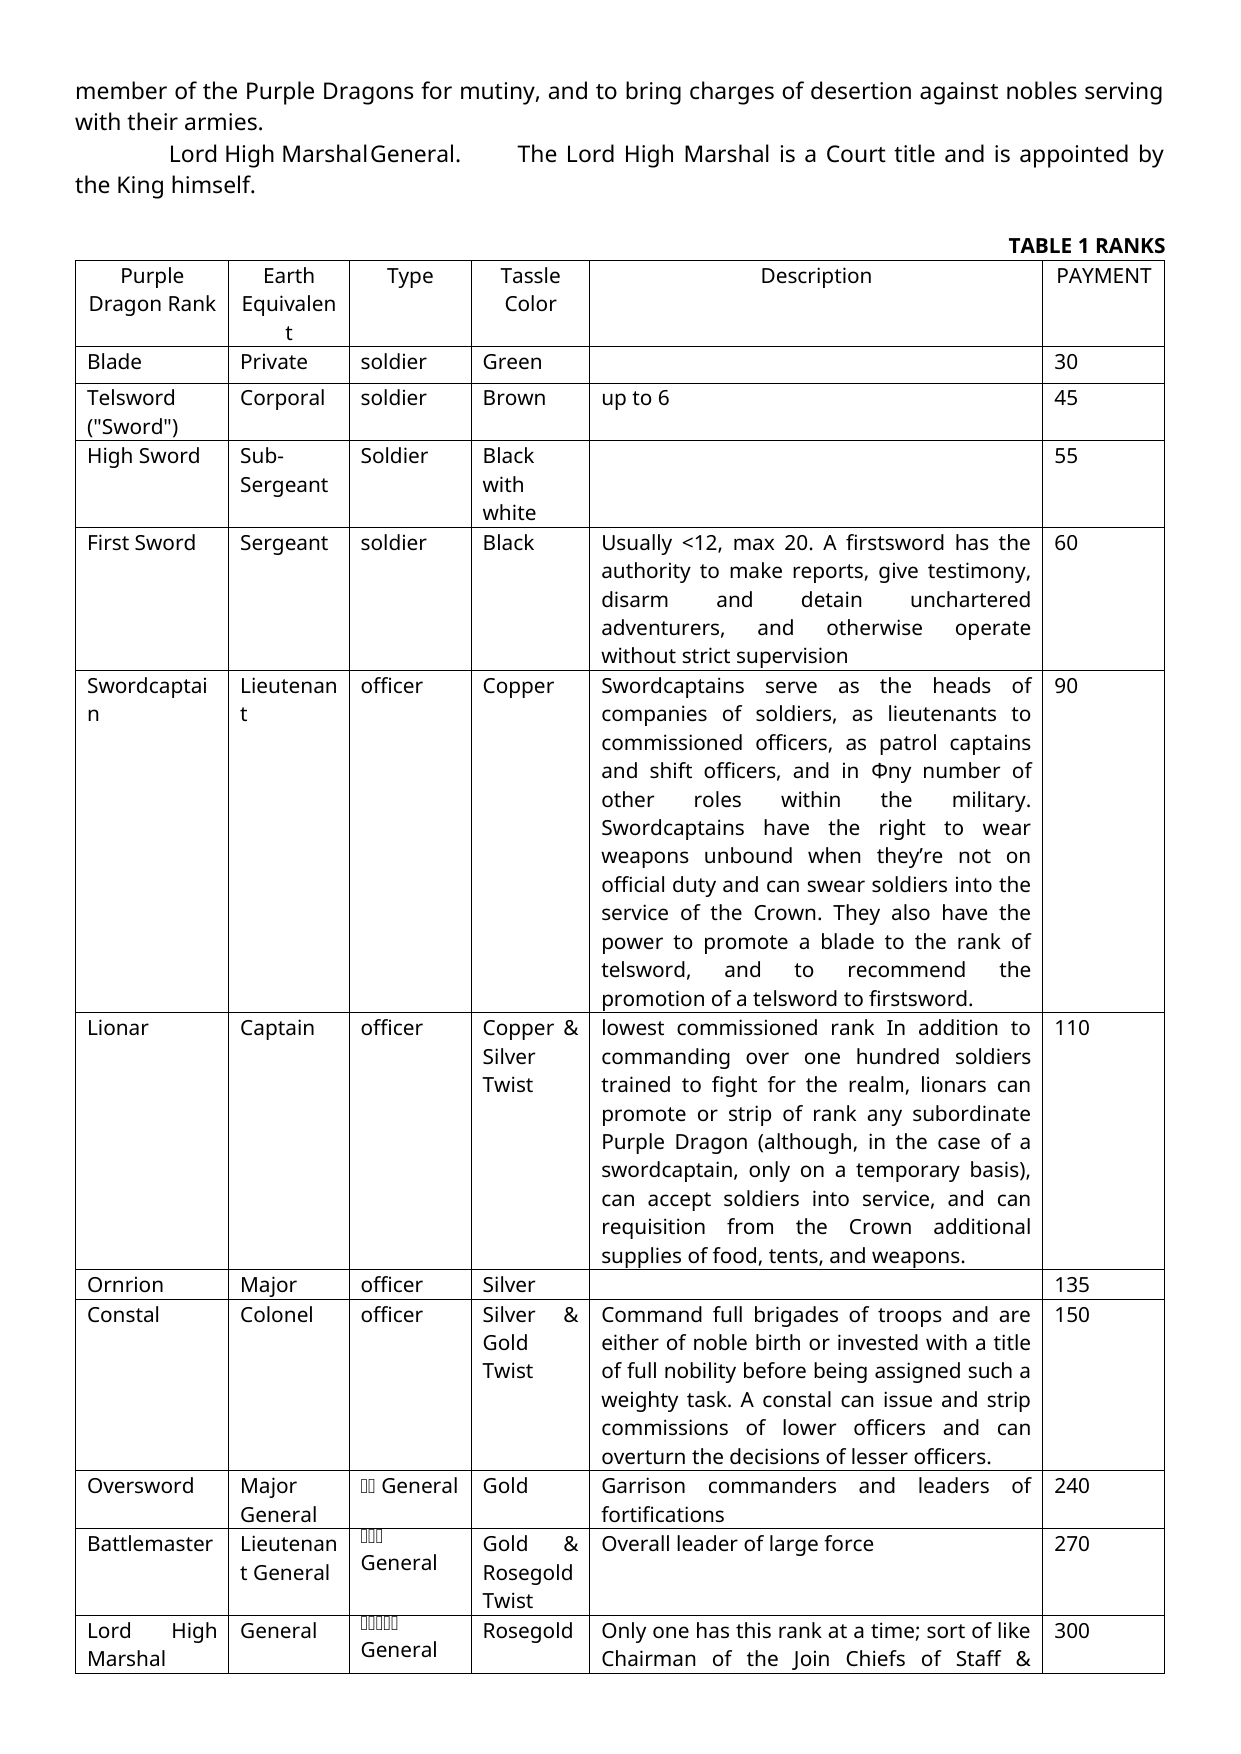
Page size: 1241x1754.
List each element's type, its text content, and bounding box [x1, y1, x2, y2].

table_cell Lord High Marshal [76, 1616, 228, 1673]
table_cell Black [472, 528, 589, 670]
table_cell General [350, 1616, 471, 1673]
table_cell Swordcaptain [76, 671, 228, 1012]
table_cell soldier [350, 528, 471, 670]
table_cell Colonel [229, 1300, 349, 1470]
table_cell First Sword [76, 528, 228, 670]
table_cell Silver & Gold Twist [472, 1300, 589, 1470]
table_cell 135 [1043, 1270, 1164, 1299]
table_cell Lieutenant General [229, 1529, 349, 1615]
table_cell lowest commissioned rank In addition to commanding over one hundred soldiers trained to fight for the realm, lionars can promote or strip of rank any subordinate Purple Dragon (although, in the case of a swordcaptain, only on a temporary basis), can accept soldiers into service, and can requisition from the Crown additional supplies of food, tents, and weapons. [590, 1013, 1042, 1269]
table_header Type [350, 261, 471, 346]
table_header Earth Equivalent [229, 261, 349, 346]
table_cell Ornrion [76, 1270, 228, 1299]
table_cell Copper & Silver Twist [472, 1013, 589, 1269]
table_cell Private [229, 347, 349, 382]
table_cell General [350, 1471, 471, 1528]
table_header Description [590, 261, 1042, 346]
table_cell High Sword [76, 441, 228, 527]
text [75, 75, 1165, 137]
text Table 1 Ranks [75, 231, 1165, 260]
table_cell Copper [472, 671, 589, 1012]
table_cell Command full brigades of troops and are either of noble birth or invested with a title of full nobility before being assigned such a weighty task. A constal can issue and strip commissions of lower officers and can overturn the decisions of lesser officers. [590, 1300, 1042, 1470]
text Lord High Marshal General. The Lord High Marshal is a Court title and is appointed by the King himself. [75, 137, 1165, 200]
table_cell Usually <12, max 20. A firstsword has the authority to make reports, give testimony, disarm and detain unchartered adventurers, and otherwise operate without strict supervision [590, 528, 1042, 670]
table_cell Garrison commanders and leaders of fortifications [590, 1471, 1042, 1528]
table_cell General [229, 1616, 349, 1673]
table_cell soldier [350, 384, 471, 440]
table_cell Oversword [76, 1471, 228, 1528]
table_cell officer [350, 1013, 471, 1269]
table_cell Gold & Rosegold Twist [472, 1529, 589, 1615]
table_cell Overall leader of large force [590, 1529, 1042, 1615]
table_cell Captain [229, 1013, 349, 1269]
table_cell 45 [1043, 384, 1164, 440]
table_cell Blade [76, 347, 228, 382]
table_cell General [350, 1529, 471, 1615]
table_header PAYMENT [1043, 261, 1164, 346]
table_cell Silver [472, 1270, 589, 1299]
table_cell officer [350, 1270, 471, 1299]
table_cell Gold [472, 1471, 589, 1528]
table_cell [590, 1616, 1042, 1673]
table_cell 300 [1043, 1616, 1164, 1673]
table_header Tassle Color [472, 261, 589, 346]
table_cell 30 [1043, 347, 1164, 382]
table_cell 60 [1043, 528, 1164, 670]
table_cell Major [229, 1270, 349, 1299]
table_cell Lionar [76, 1013, 228, 1269]
table_cell 270 [1043, 1529, 1164, 1615]
table_cell Swordcaptains serve as the heads of companies of soldiers, as lieutenants to commissioned officers, as patrol captains and shift officers, and in Фny number of other roles within the military. Swordcaptains have the right to wear weapons unbound when they’re not on official duty and can swear soldiers into the service of the Crown. They also have the power to promote a blade to the rank of telsword, and to recommend the promotion of a telsword to firstsword. [590, 671, 1042, 1012]
table_cell up to 6 [590, 384, 1042, 440]
table_cell Sub-Sergeant [229, 441, 349, 527]
table_cell [590, 1270, 1042, 1299]
table_cell 150 [1043, 1300, 1164, 1470]
table_cell Telsword ("Sword") [76, 384, 228, 440]
table_cell [590, 441, 1042, 527]
table_cell Major General [229, 1471, 349, 1528]
table_cell Lieutenant [229, 671, 349, 1012]
table_cell Soldier [350, 441, 471, 527]
table_cell 90 [1043, 671, 1164, 1012]
table_cell Corporal [229, 384, 349, 440]
table_cell Constal [76, 1300, 228, 1470]
table_cell officer [350, 1300, 471, 1470]
table_cell 110 [1043, 1013, 1164, 1269]
table_cell officer [350, 671, 471, 1012]
table_cell Green [472, 347, 589, 382]
table_header Purple Dragon Rank [76, 261, 228, 346]
table_cell Sergeant [229, 528, 349, 670]
table_cell Black with white [472, 441, 589, 527]
table_cell Rosegold [472, 1616, 589, 1673]
table_cell [590, 347, 1042, 382]
table_cell soldier [350, 347, 471, 382]
table_cell Brown [472, 384, 589, 440]
table_cell 240 [1043, 1471, 1164, 1528]
table_cell Battlemaster [76, 1529, 228, 1615]
table_cell 55 [1043, 441, 1164, 527]
